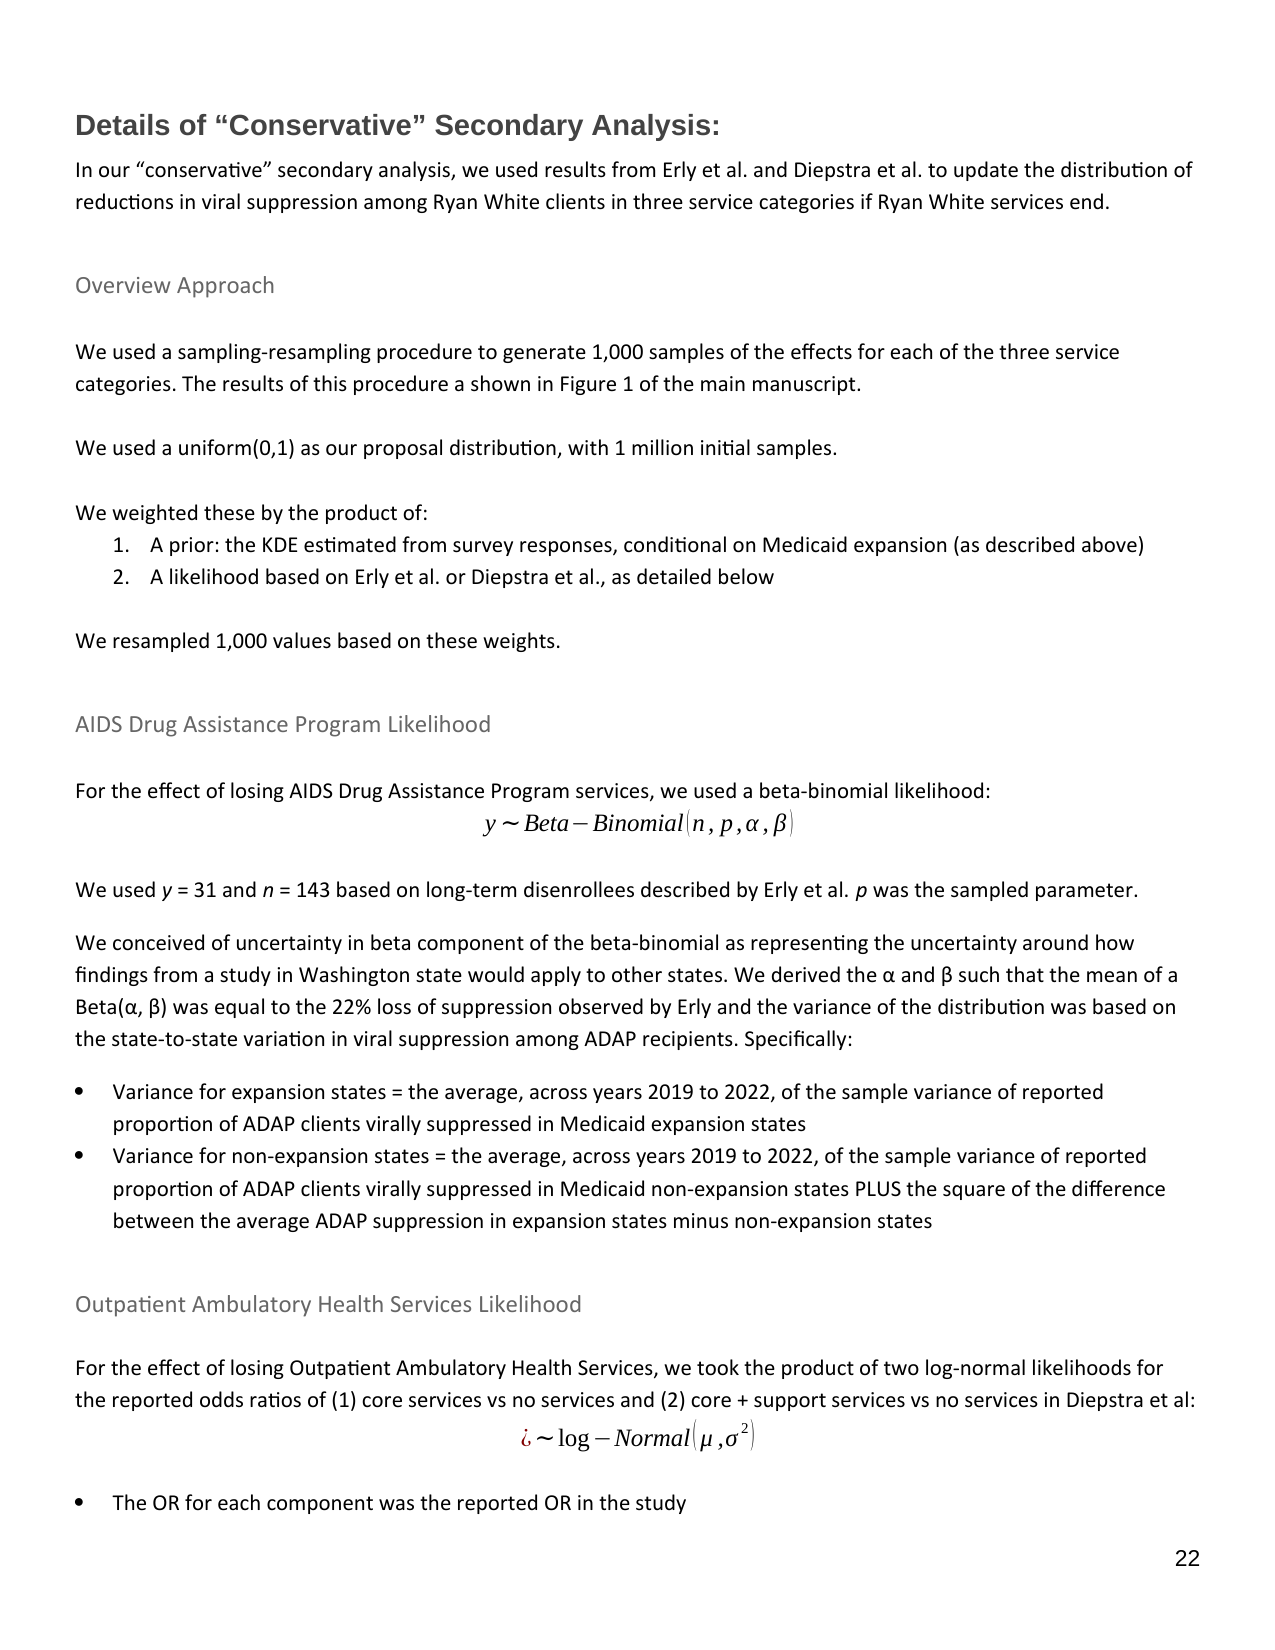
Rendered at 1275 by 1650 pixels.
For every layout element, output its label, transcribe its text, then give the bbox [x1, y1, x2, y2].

subtitle Overview Approach [75, 269, 1200, 300]
text In our “conservative” secondary analysis, we used results from Erly et al. and Diepstra et al. to update the distribution of reductions in viral suppression among Ryan White clients in three service categories if Ryan White services end. [75, 155, 1200, 215]
text For the effect of losing AIDS Drug Assistance Program services, we used a beta-binomial likelihood: [75, 776, 1200, 804]
list A prior: the KDE estimated from survey responses, conditional on Medicaid expansion (as described above) [112, 530, 1200, 558]
list Variance for expansion states = the average, across years 2019 to 2022, of the sample variance of reported proportion of ADAP clients virally suppressed in Medicaid expansion states [75, 1077, 1200, 1137]
text We weighted these by the product of: [75, 498, 1200, 526]
text For the effect of losing Outpatient Ambulatory Health Services, we took the product of two log-normal likelihoods for the reported odds ratios of (1) core services vs no services and (2) core + support services vs no services in Diepstra et al: [75, 1353, 1200, 1414]
text We resampled 1,000 values based on these weights. [75, 626, 1200, 654]
text We used a sampling-resampling procedure to generate 1,000 samples of the effects for each of the three service categories. The results of this procedure a shown in Figure 1 of the main manuscript. [75, 337, 1200, 397]
list Variance for non-expansion states = the average, across years 2019 to 2022, of the sample variance of reported proportion of ADAP clients virally suppressed in Medicaid non-expansion states PLUS the square of the difference between the average ADAP suppression in expansion states minus non-expansion states [75, 1142, 1200, 1234]
text We used a uniform(0,1) as our proposal distribution, with 1 million initial samples. [75, 433, 1200, 461]
list A likelihood based on Erly et al. or Diepstra et al., as detailed below [112, 562, 1200, 590]
subtitle AIDS Drug Assistance Program Likelihood [75, 709, 1200, 739]
list The OR for each component was the reported OR in the study [75, 1488, 1200, 1516]
subtitle Details of “Conservative” Secondary Analysis: [75, 108, 1200, 142]
subtitle Outpatient Ambulatory Health Services Likelihood [75, 1288, 1200, 1319]
text We conceived of uncertainty in beta component of the beta-binomial as representing the uncertainty around how findings from a study in Washington state would apply to other states. We derived the α and β such that the mean of a Beta(α, β) was equal to the 22% loss of suppression observed by Erly and the variance of the distribution was based on the state-to-state variation in viral suppression among ADAP recipients. Specifically: [75, 928, 1200, 1052]
text We used y = 31 and n = 143 based on long-term disenrollees described by Erly et al. p was the sampled parameter. [75, 875, 1200, 903]
